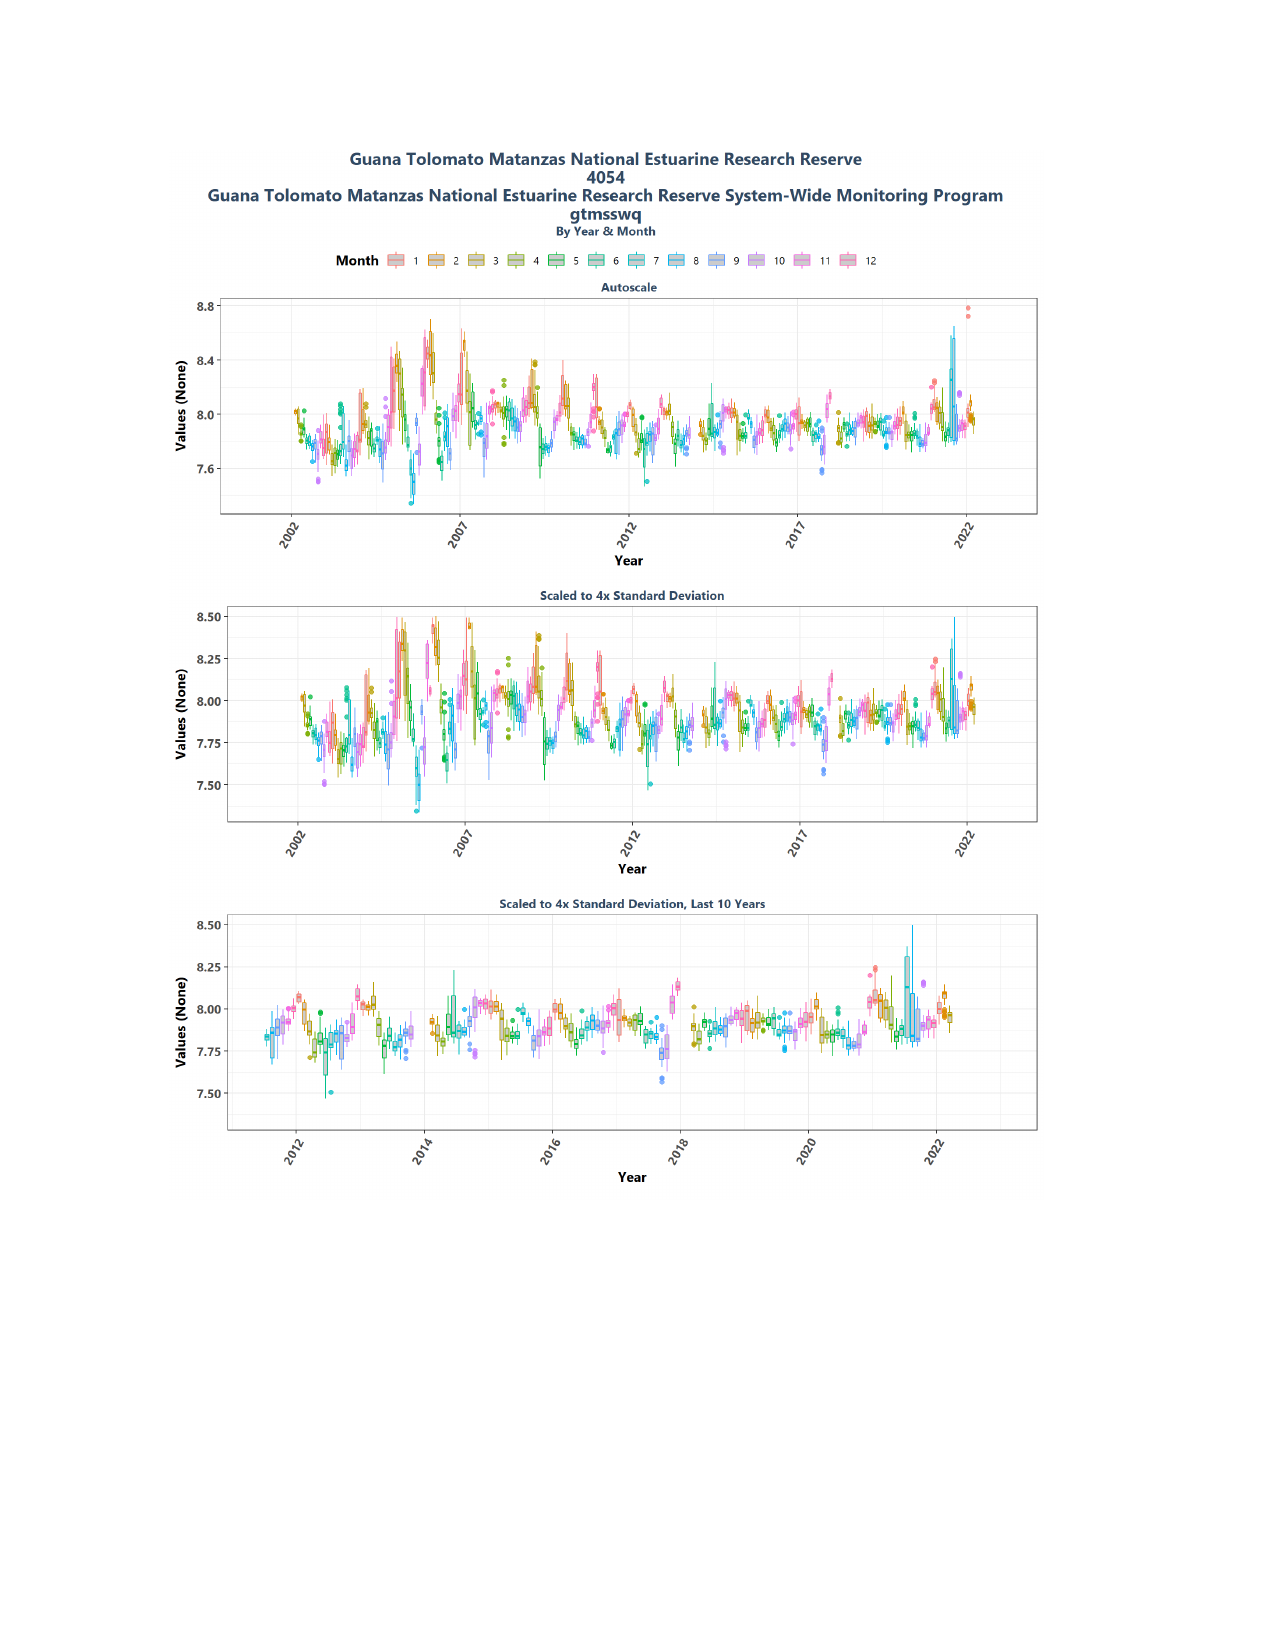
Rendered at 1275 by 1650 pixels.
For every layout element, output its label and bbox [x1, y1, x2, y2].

picture [168, 150, 1044, 1200]
